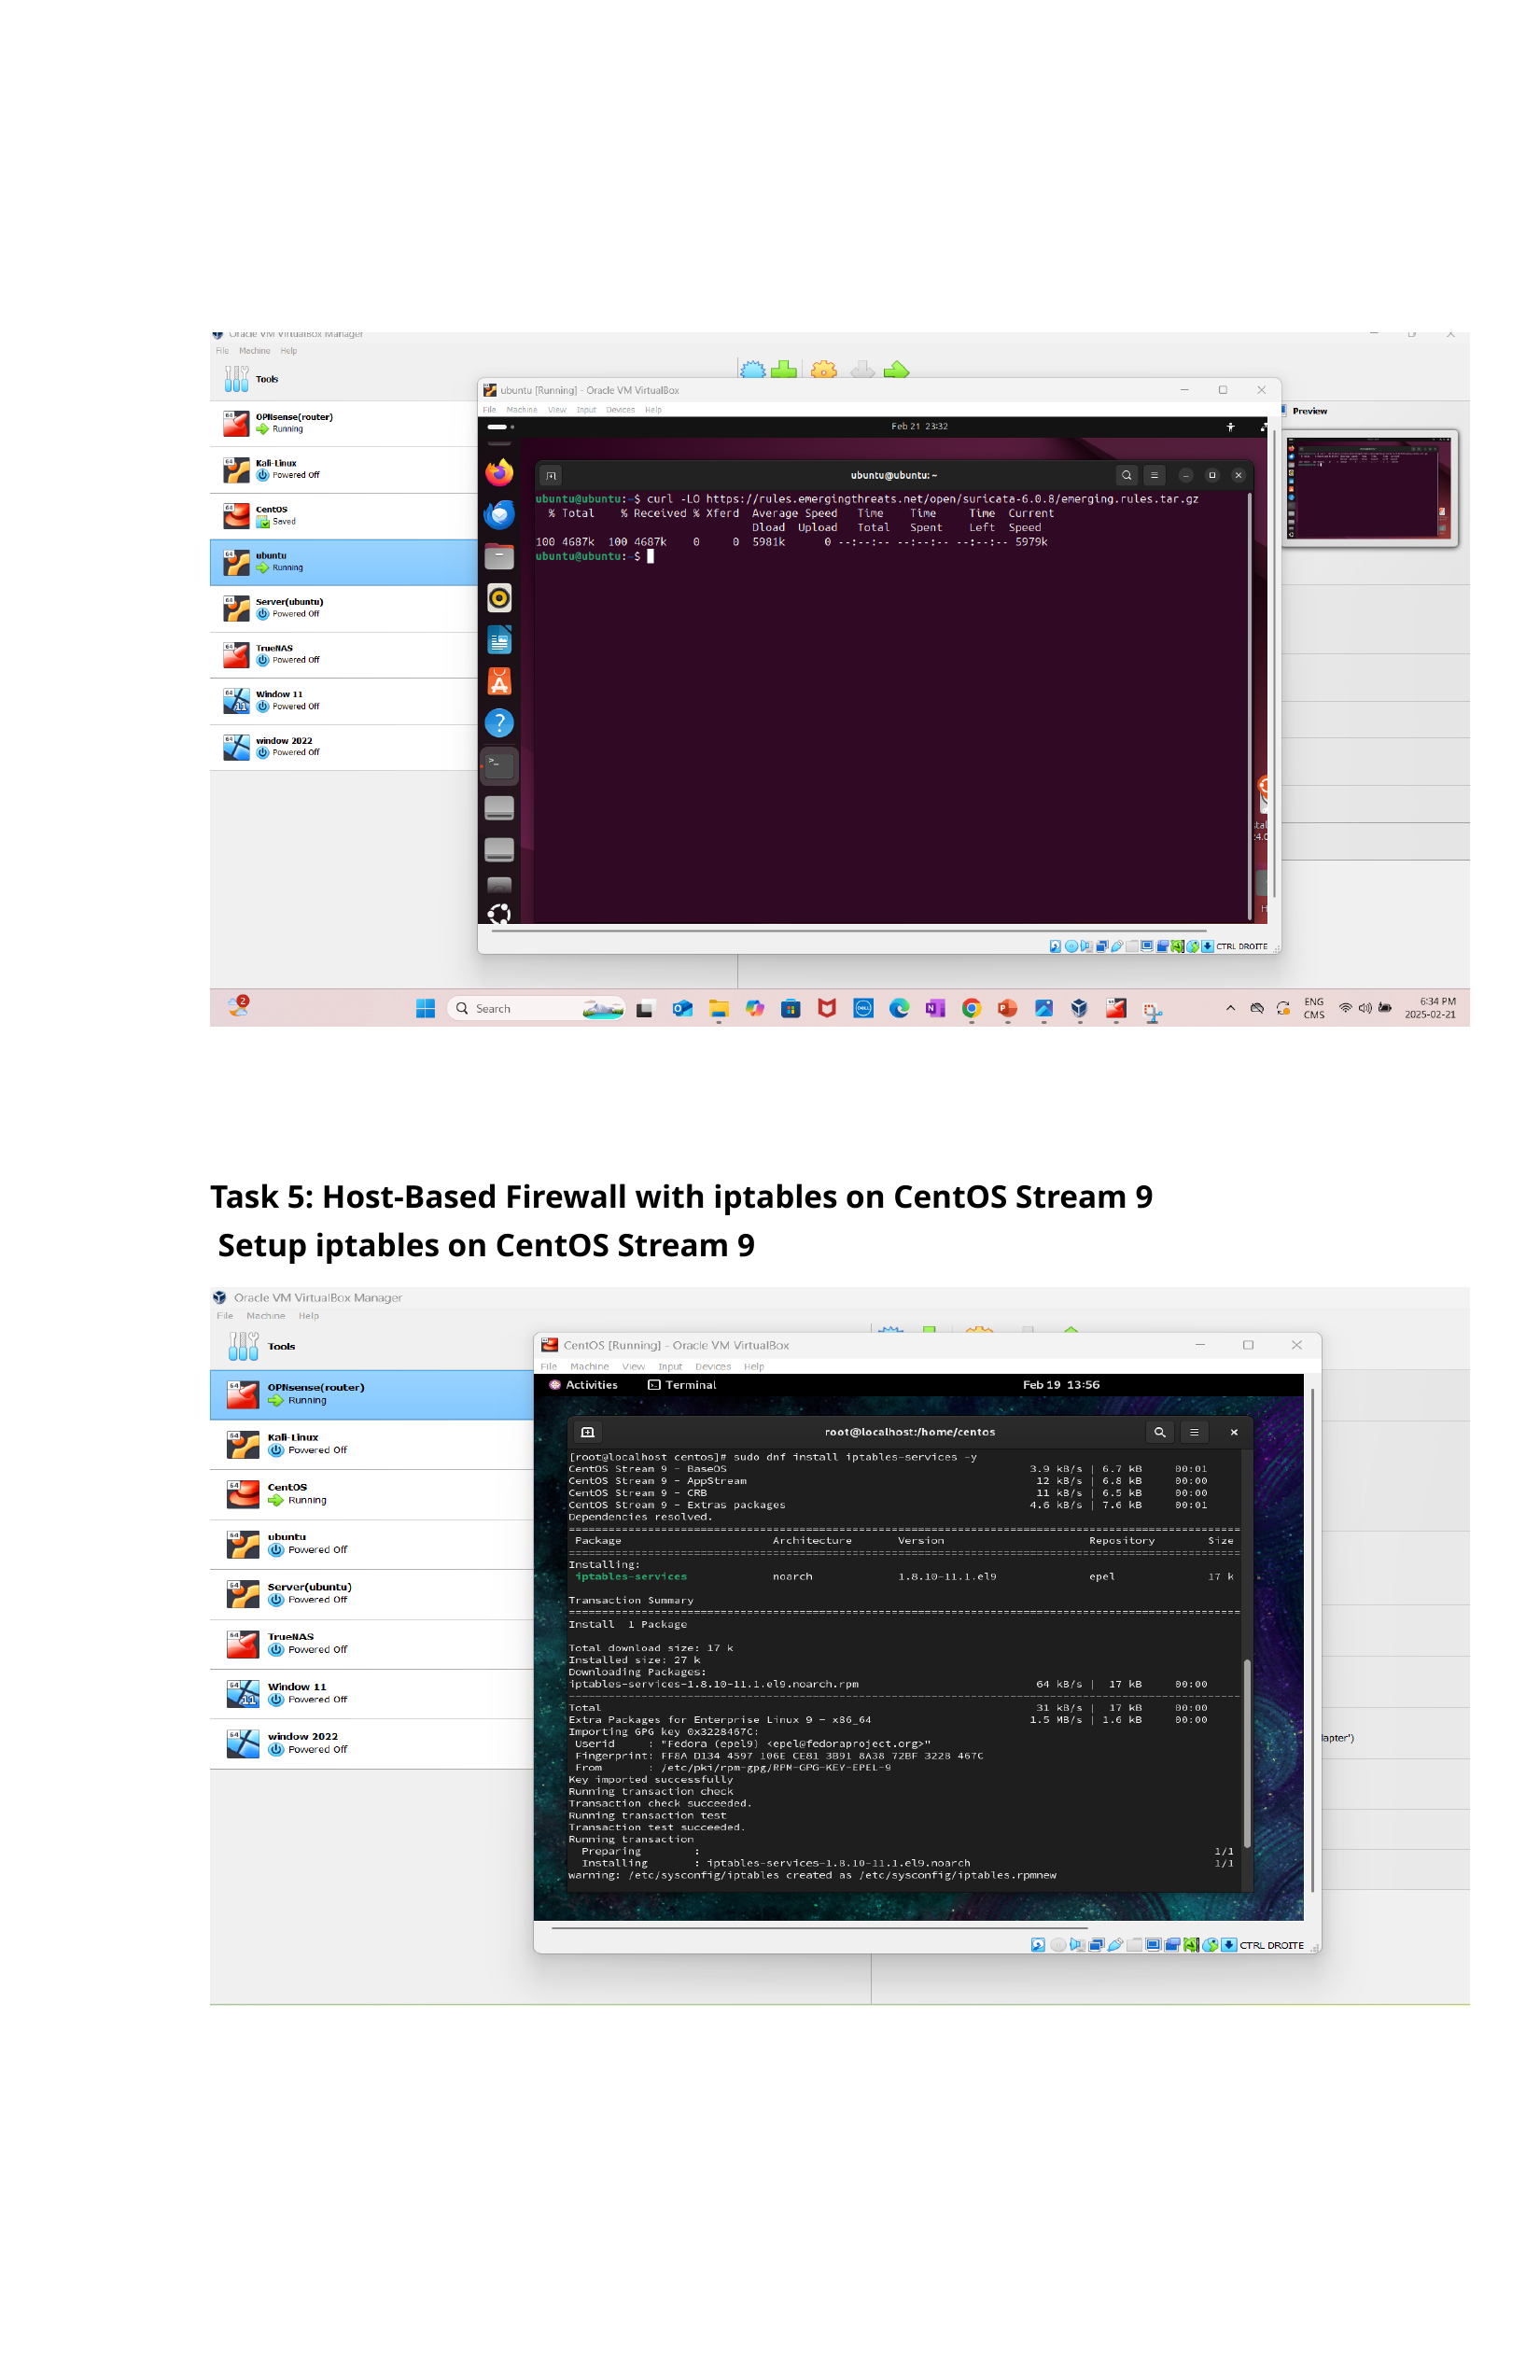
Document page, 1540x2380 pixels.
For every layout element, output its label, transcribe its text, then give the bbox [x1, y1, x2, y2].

picture [210, 332, 1470, 1027]
picture [210, 1287, 1470, 2006]
text Task 5: Host-Based Firewall with iptables on CentOS Stream 9 Setup iptables on CentOS Stream 9 [210, 1175, 1400, 1266]
